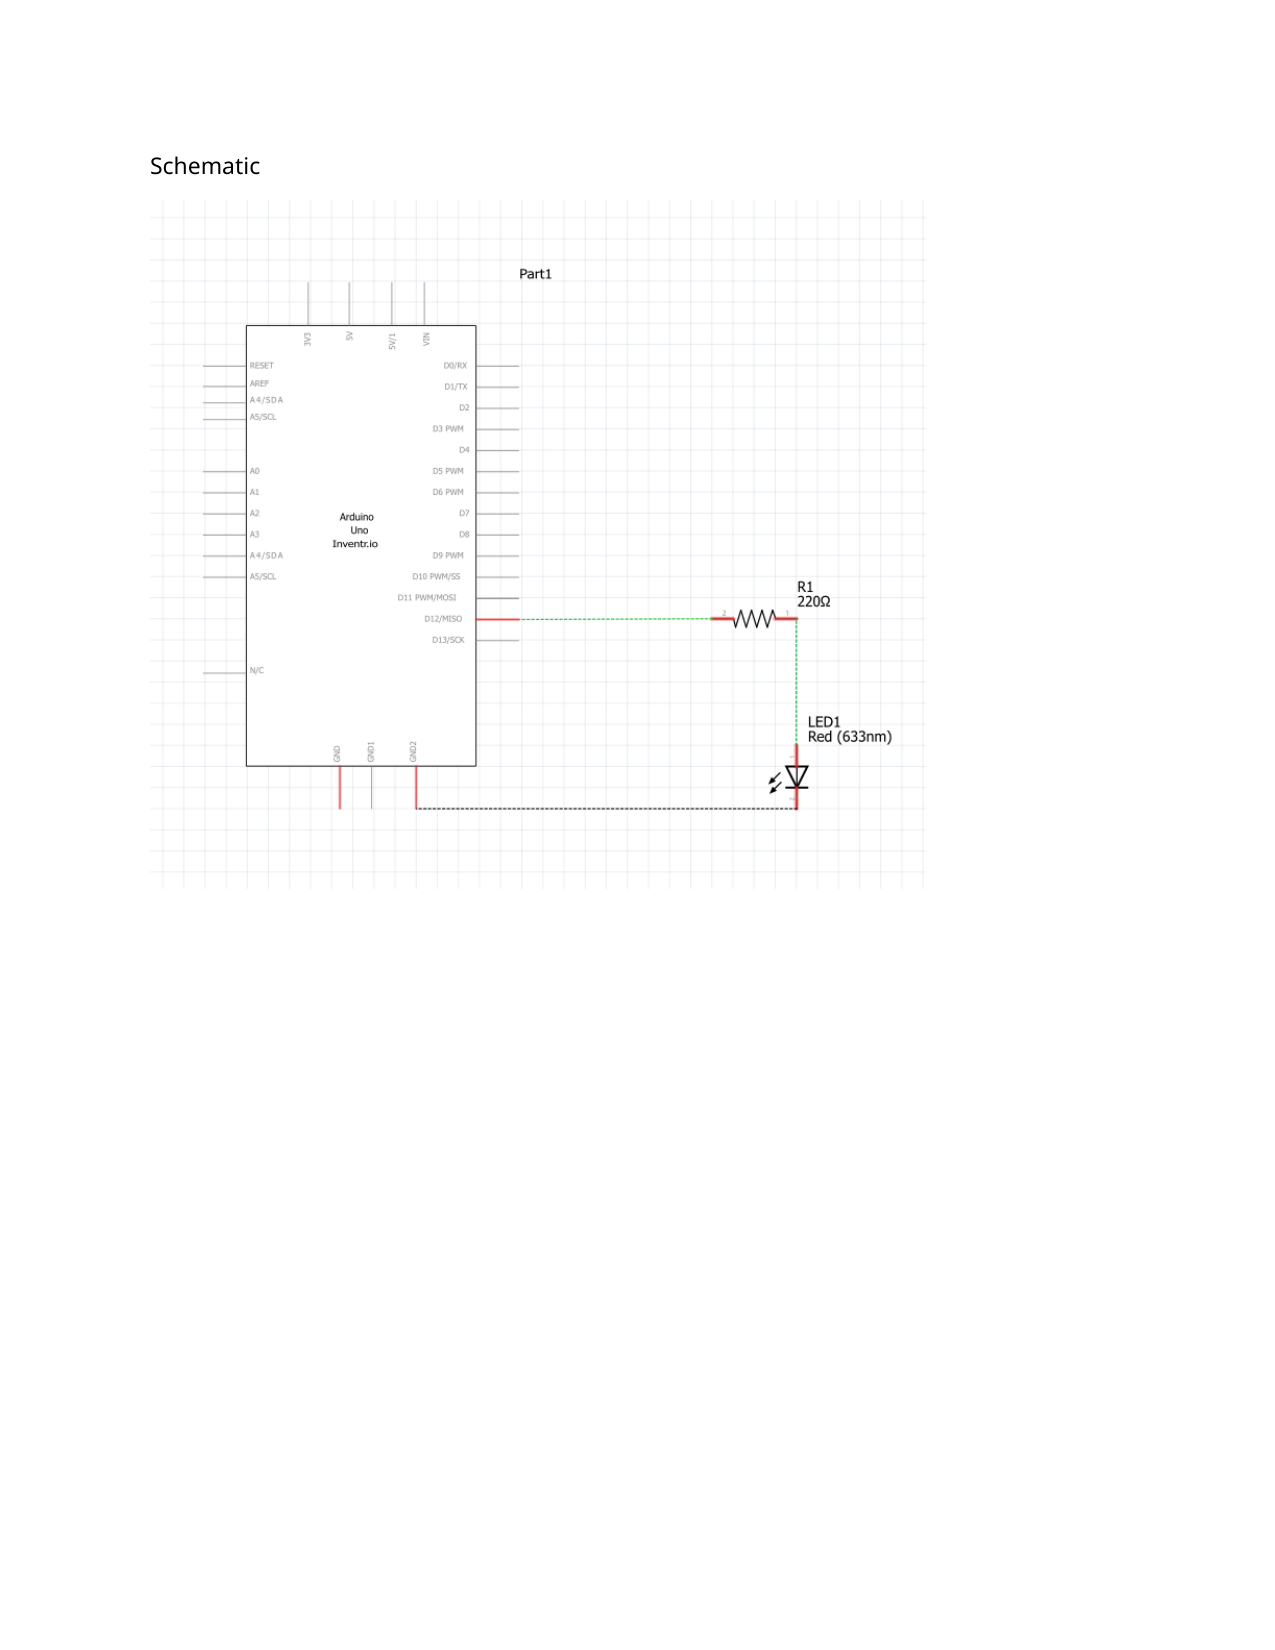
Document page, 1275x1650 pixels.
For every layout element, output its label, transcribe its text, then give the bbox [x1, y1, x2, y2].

picture [150, 200, 927, 889]
text Schematic [150, 150, 1125, 181]
